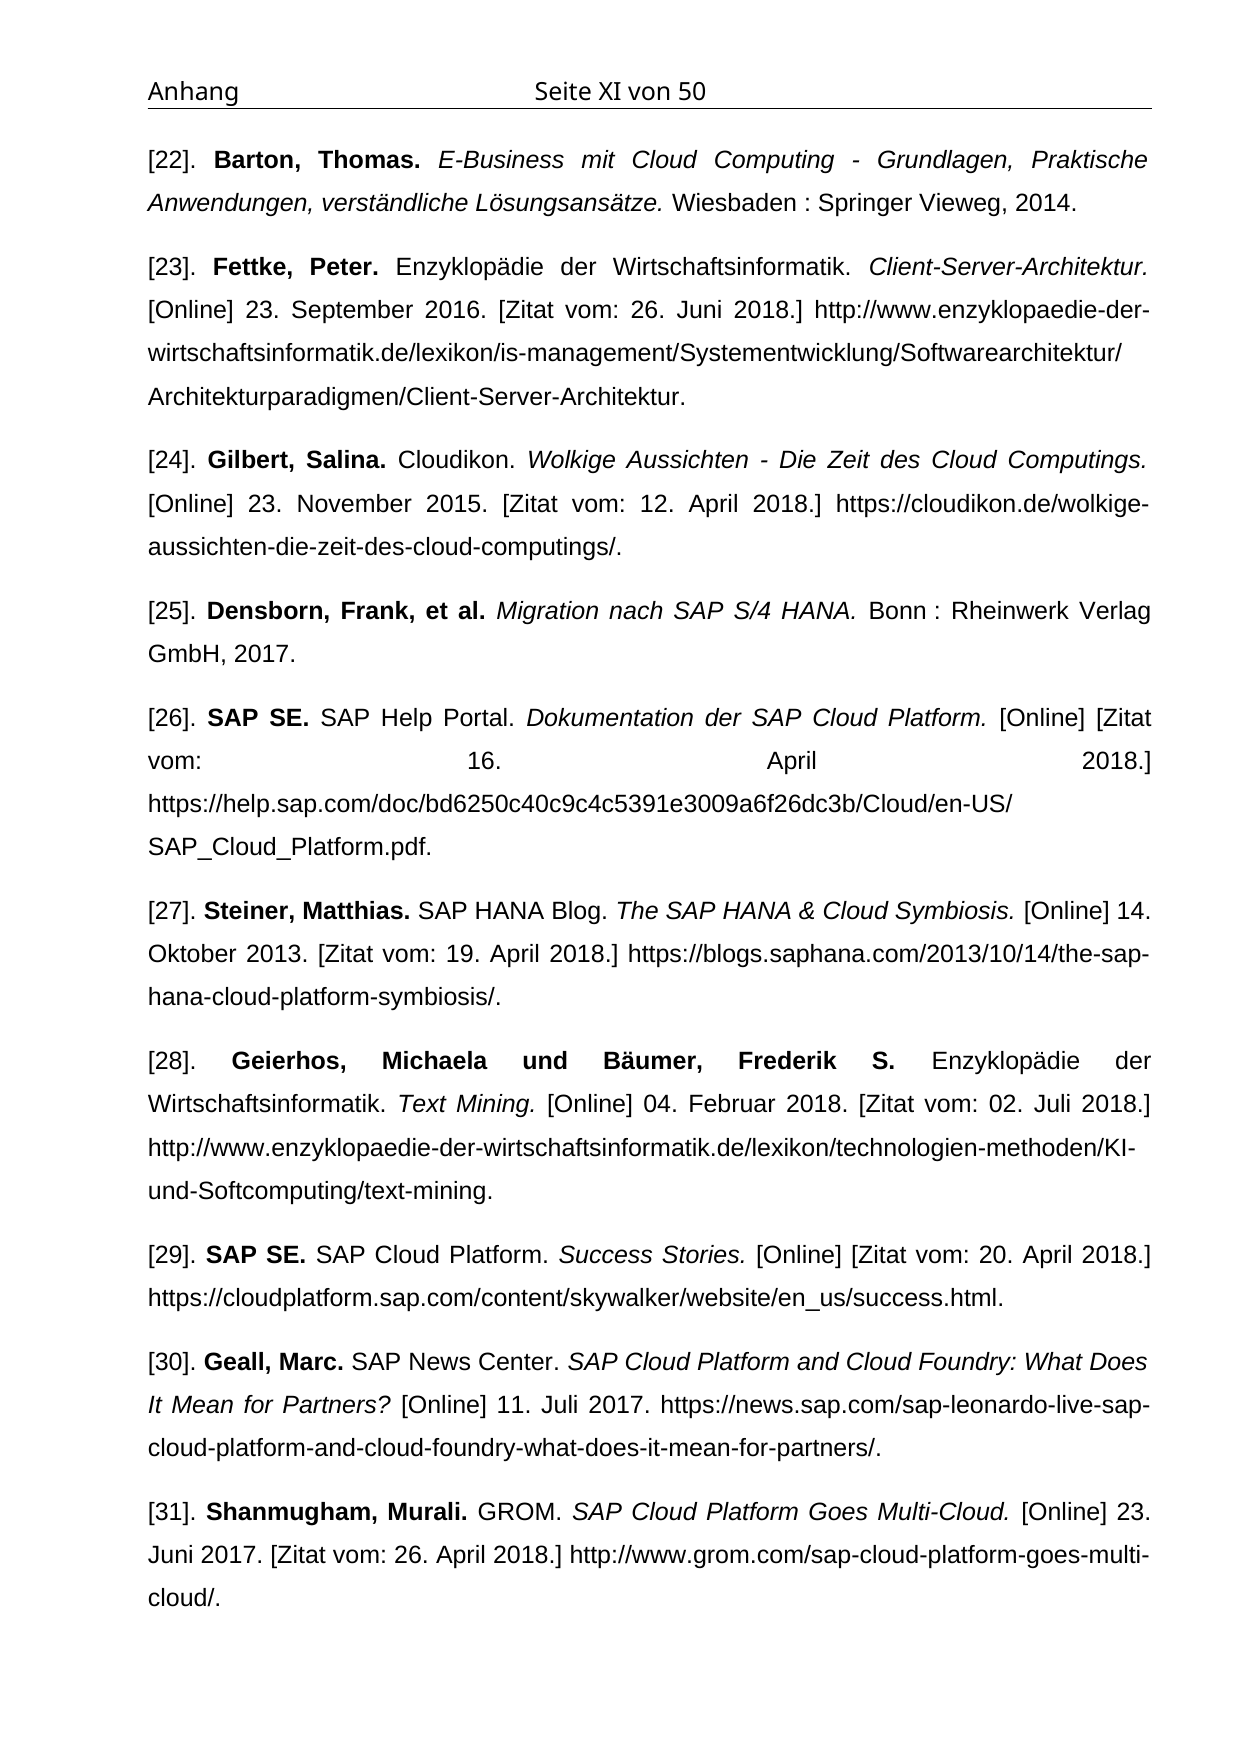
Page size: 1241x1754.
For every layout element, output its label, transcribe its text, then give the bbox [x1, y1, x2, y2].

text [31]. Shanmugham, Murali. GROM. SAP Cloud Platform Goes Multi-Cloud. [Online] 23. Juni 2017. [Zitat vom: 26. April 2018.] http://www.grom.com/sap-cloud-platform-goes-multi-cloud/. [148, 1497, 1152, 1612]
text [22]. Barton, Thomas. E-Business mit Cloud Computing - Grundlagen, Praktische Anwendungen, verständliche Lösungsansätze. Wiesbaden : Springer Vieweg, 2014. [148, 145, 1152, 217]
text [29]. SAP SE. SAP Cloud Platform. Success Stories. [Online] [Zitat vom: 20. April 2018.] https://cloudplatform.sap.com/content/skywalker/website/en_us/success.html. [148, 1240, 1152, 1312]
text [23]. Fettke, Peter. Enzyklopädie der Wirtschaftsinformatik. Client-Server-Architektur. [Online] 23. September 2016. [Zitat vom: 26. Juni 2018.] http://www.enzyklopaedie-der-wirtschaftsinformatik.de/lexikon/is-management/Systementwicklung/Softwarearchitektur/Architekturparadigmen/Client-Server-Architektur. [148, 252, 1152, 410]
text [30]. Geall, Marc. SAP News Center. SAP Cloud Platform and Cloud Foundry: What Does It Mean for Partners? [Online] 11. Juli 2017. https://news.sap.com/sap-leonardo-live-sap-cloud-platform-and-cloud-foundry-what-does-it-mean-for-partners/. [148, 1347, 1152, 1462]
text [25]. Densborn, Frank, et al. Migration nach SAP S/4 HANA. Bonn : Rheinwerk Verlag GmbH, 2017. [148, 596, 1152, 668]
text [24]. Gilbert, Salina. Cloudikon. Wolkige Aussichten - Die Zeit des Cloud Computings. [Online] 23. November 2015. [Zitat vom: 12. April 2018.] https://cloudikon.de/wolkige-aussichten-die-zeit-des-cloud-computings/. [148, 446, 1152, 561]
text [28]. Geierhos, Michaela und Bäumer, Frederik S. Enzyklopädie der Wirtschaftsinformatik. Text Mining. [Online] 04. Februar 2018. [Zitat vom: 02. Juli 2018.] http://www.enzyklopaedie-der-wirtschaftsinformatik.de/lexikon/technologien-methoden/KI-und-Softcomputing/text-mining. [148, 1046, 1152, 1204]
text [27]. Steiner, Matthias. SAP HANA Blog. The SAP HANA & Cloud Symbiosis. [Online] 14. Oktober 2013. [Zitat vom: 19. April 2018.] https://blogs.saphana.com/2013/10/14/the-sap-hana-cloud-platform-symbiosis/. [148, 896, 1152, 1011]
text [26]. SAP SE. SAP Help Portal. Dokumentation der SAP Cloud Platform. [Online] [Zitat vom: 16. April 2018.] https://help.sap.com/doc/bd6250c40c9c4c5391e3009a6f26dc3b/Cloud/en-US/SAP_Cloud_Platform.pdf. [148, 703, 1152, 861]
